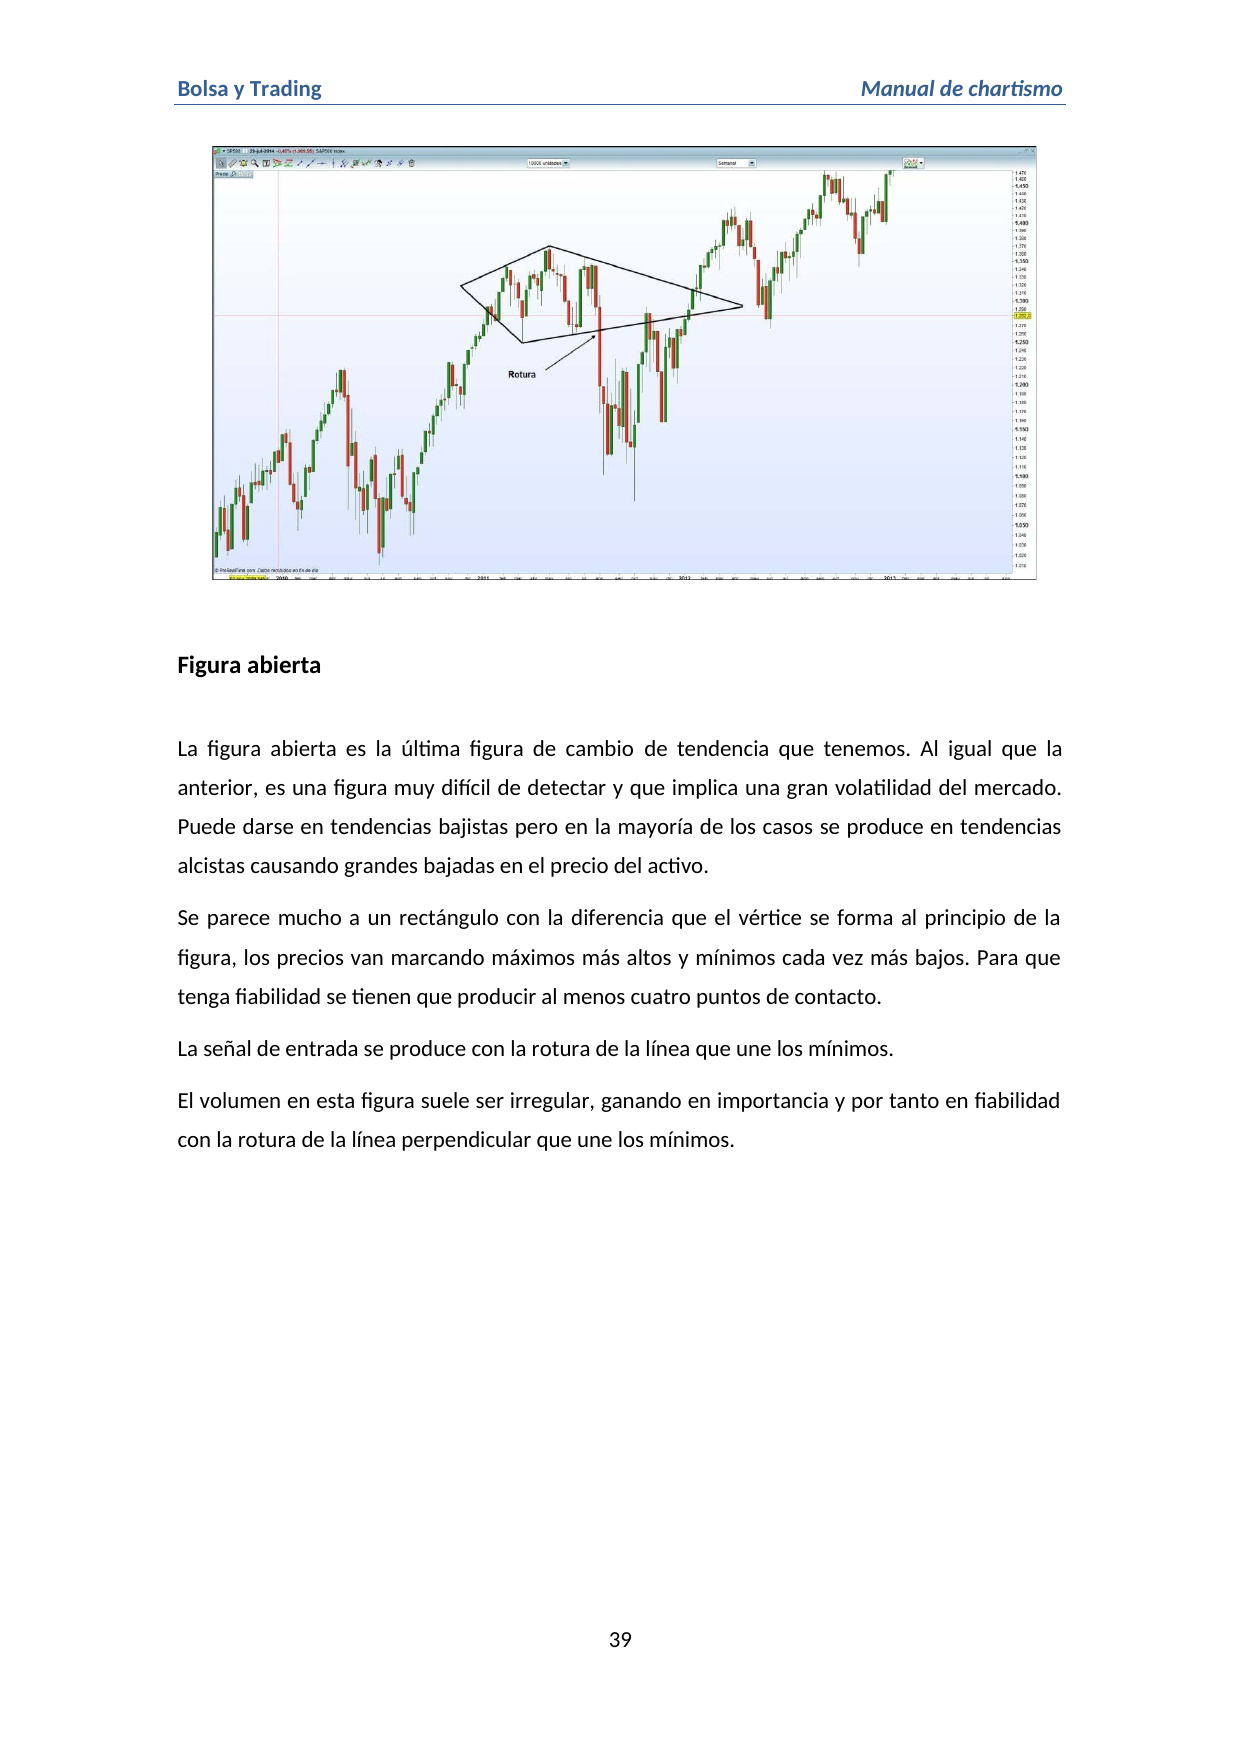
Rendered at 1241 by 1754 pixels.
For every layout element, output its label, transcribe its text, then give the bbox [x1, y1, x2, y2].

picture [212, 146, 1037, 580]
text Se parece mucho a un rectángulo con la diferencia que el vértice se forma al principio de la figura, los precios van marcando máximos más altos y mínimos cada vez más bajos. Para que tenga fiabilidad se tienen que producir al menos cuatro puntos de contacto. [177, 903, 1063, 1010]
text La señal de entrada se produce con la rotura de la línea que une los mínimos. [177, 1034, 1078, 1062]
text Figura abierta [177, 649, 1078, 680]
text La figura abierta es la última figura de cambio de tendencia que tenemos. Al igual que la anterior, es una figura muy difícil de detectar y que implica una gran volatilidad del mercado. Puede darse en tendencias bajistas pero en la mayoría de los casos se produce en tendencias alcistas causando grandes bajadas en el precio del activo. [177, 734, 1063, 879]
text El volumen en esta figura suele ser irregular, ganando en importancia y por tanto en fiabilidad con la rotura de la línea perpendicular que une los mínimos. [177, 1086, 1063, 1153]
